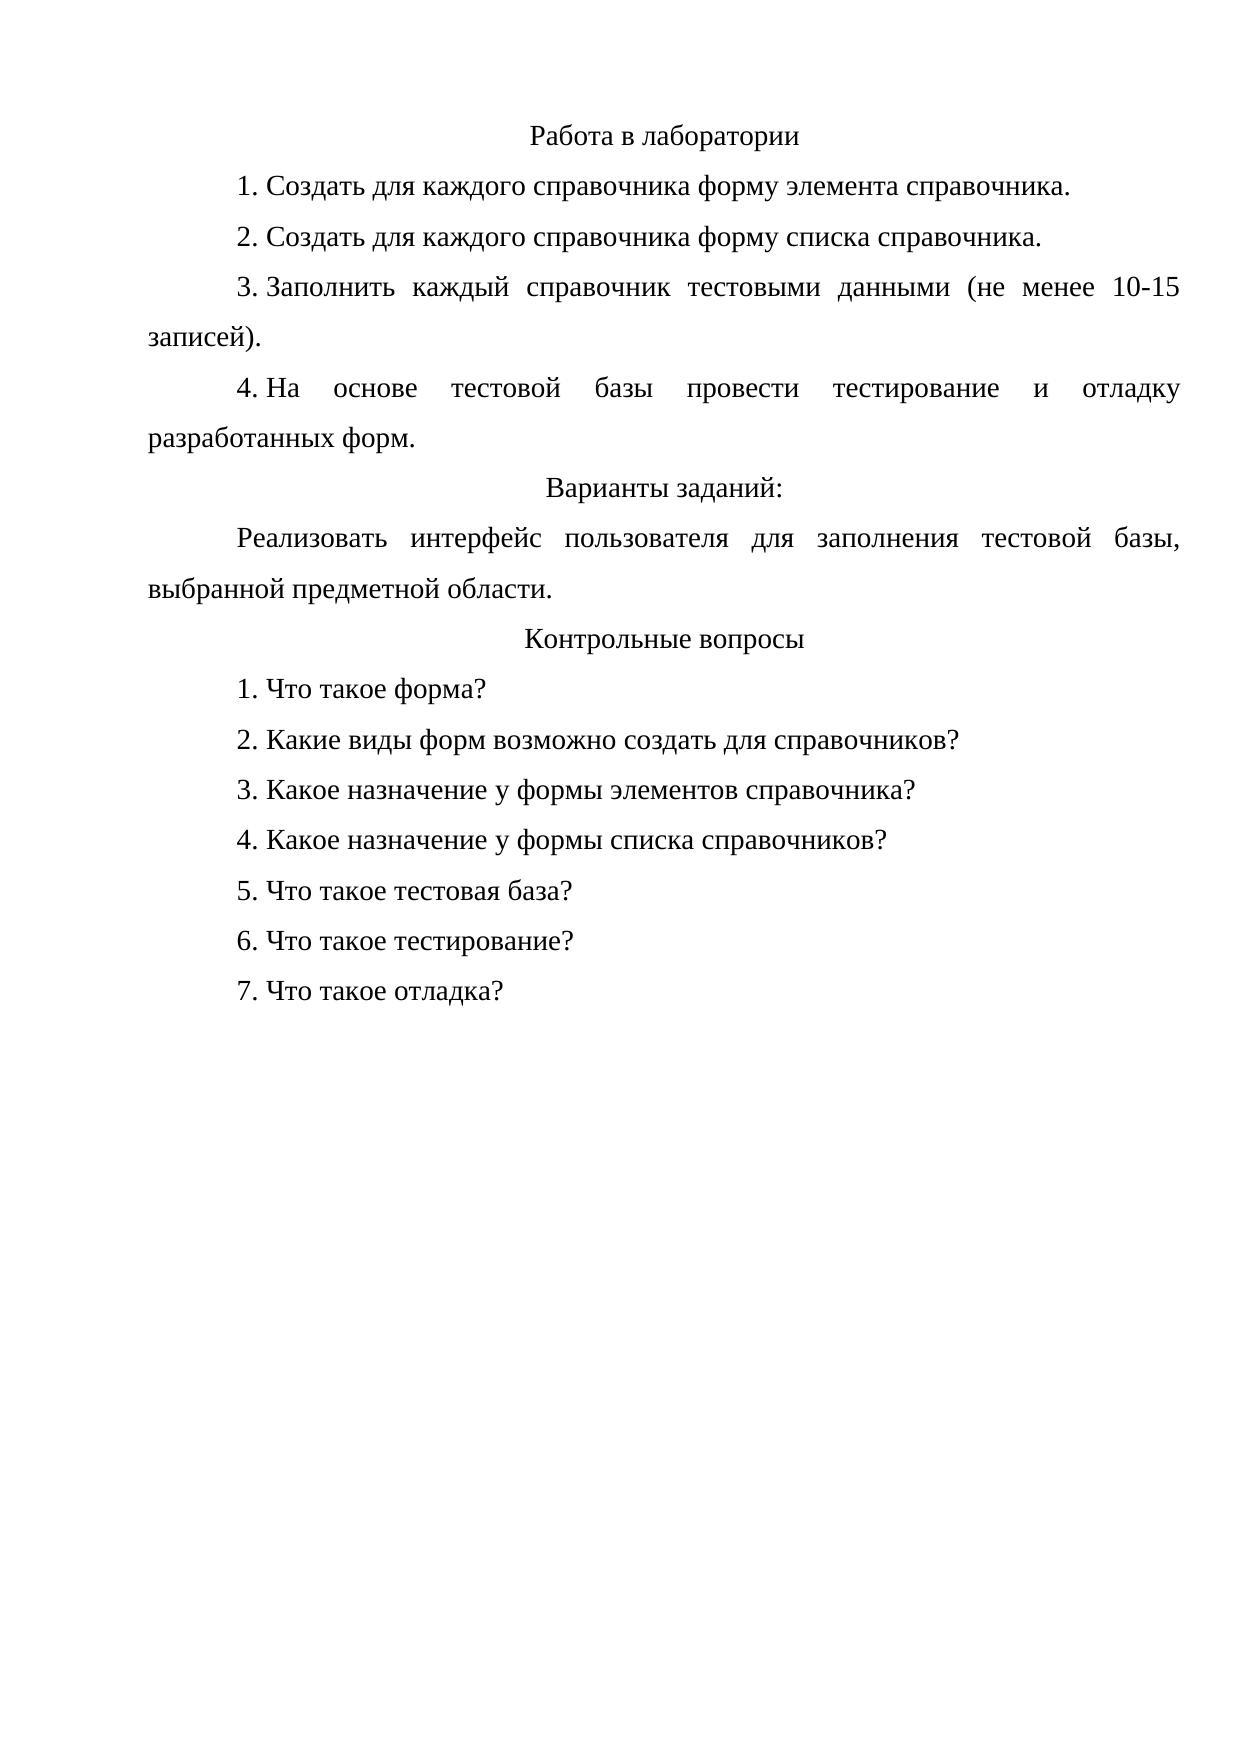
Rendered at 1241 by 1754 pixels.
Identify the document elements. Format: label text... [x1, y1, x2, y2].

list Что такое форма? [148, 672, 1181, 705]
text Работа в лаборатории [148, 118, 1181, 152]
list Заполнить каждый справочник тестовыми данными (не менее 10-15 записей). [148, 269, 1181, 353]
list Какое назначение у формы списка справочников? [148, 822, 1181, 856]
list Что такое отладка? [148, 973, 1181, 1007]
list Создать для каждого справочника форму списка справочника. [148, 219, 1181, 252]
text Контрольные вопросы [148, 621, 1181, 655]
text Варианты заданий: [148, 470, 1181, 504]
list Какие виды форм возможно создать для справочников? [148, 722, 1181, 755]
list На основе тестовой базы провести тестирование и отладку разработанных форм. [148, 370, 1181, 453]
list Что такое тестирование? [148, 923, 1181, 957]
text Реализовать интерфейс пользователя для заполнения тестовой базы, выбранной предметной области. [148, 521, 1181, 604]
list Что такое тестовая база? [148, 873, 1181, 906]
list Какое назначение у формы элементов справочника? [148, 772, 1181, 806]
list Создать для каждого справочника форму элемента справочника. [148, 168, 1181, 202]
